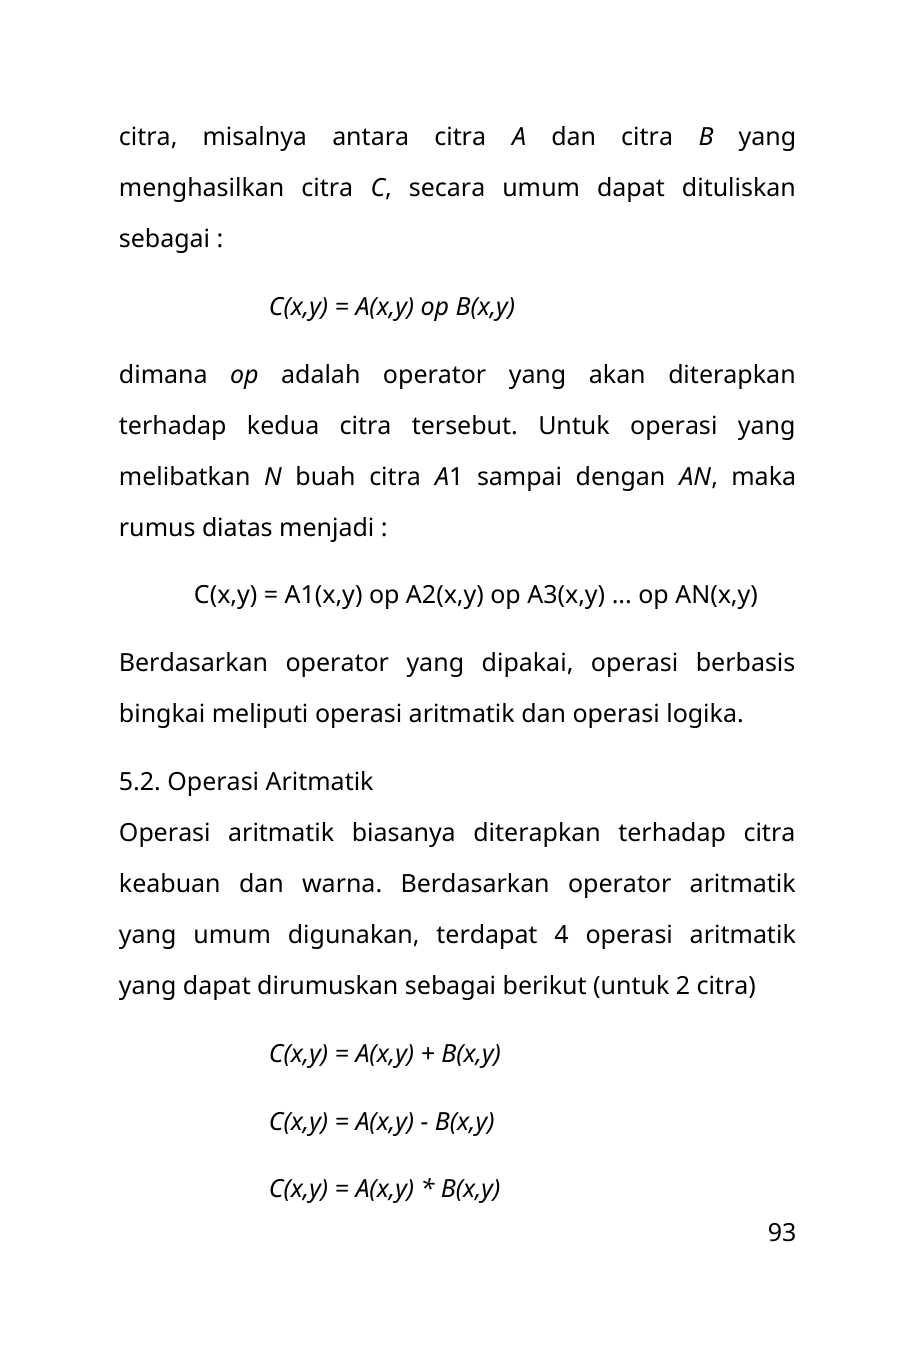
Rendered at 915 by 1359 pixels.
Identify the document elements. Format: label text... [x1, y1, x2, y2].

text Operasi aritmatik biasanya diterapkan terhadap citra keabuan dan warna. Berdasarkan operator aritmatik yang umum digunakan, terdapat 4 operasi aritmatik yang dapat dirumuskan sebagai berikut (untuk 2 citra) [119, 814, 796, 1002]
text C(x,y) = A(x,y) - B(x,y) [119, 1103, 796, 1137]
text C(x,y) = A(x,y) op B(x,y) [119, 288, 796, 323]
text Berdasarkan operator yang dipakai, operasi berbasis bingkai meliputi operasi aritmatik dan operasi logika. [119, 645, 796, 730]
text C(x,y) = A(x,y) * B(x,y) [119, 1171, 796, 1205]
text C(x,y) = A(x,y) + B(x,y) [119, 1035, 796, 1069]
subtitle 5.2. Operasi Aritmatik [119, 763, 796, 798]
text dimana op adalah operator yang akan diterapkan terhadap kedua citra tersebut. Untuk operasi yang melibatkan N buah citra A1 sampai dengan AN, maka rumus diatas menjadi : [119, 356, 796, 543]
text C(x,y) = A1(x,y) op A2(x,y) op A3(x,y) ... op AN(x,y) [119, 577, 796, 611]
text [119, 119, 796, 255]
